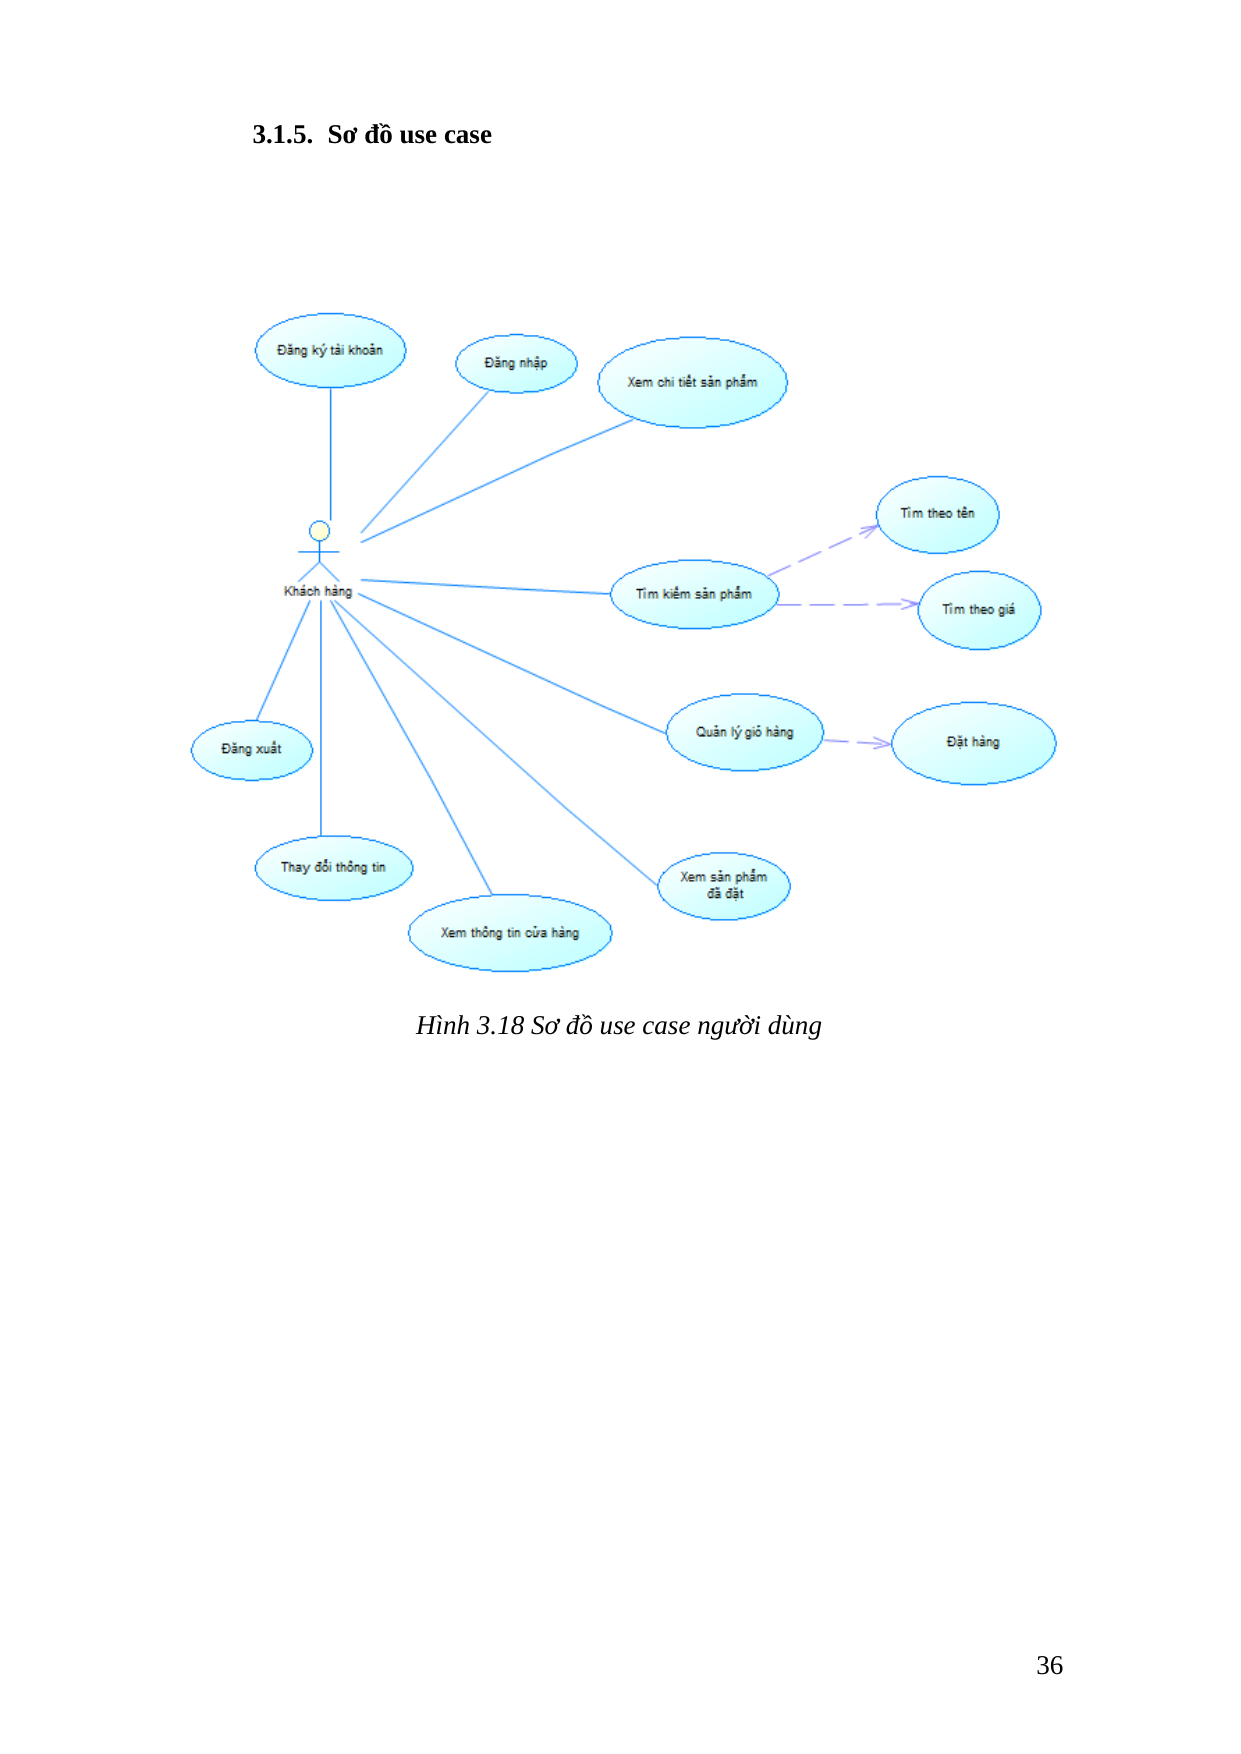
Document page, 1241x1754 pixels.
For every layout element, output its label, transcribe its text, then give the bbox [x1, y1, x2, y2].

subtitle Sơ đồ use case [252, 118, 1063, 149]
